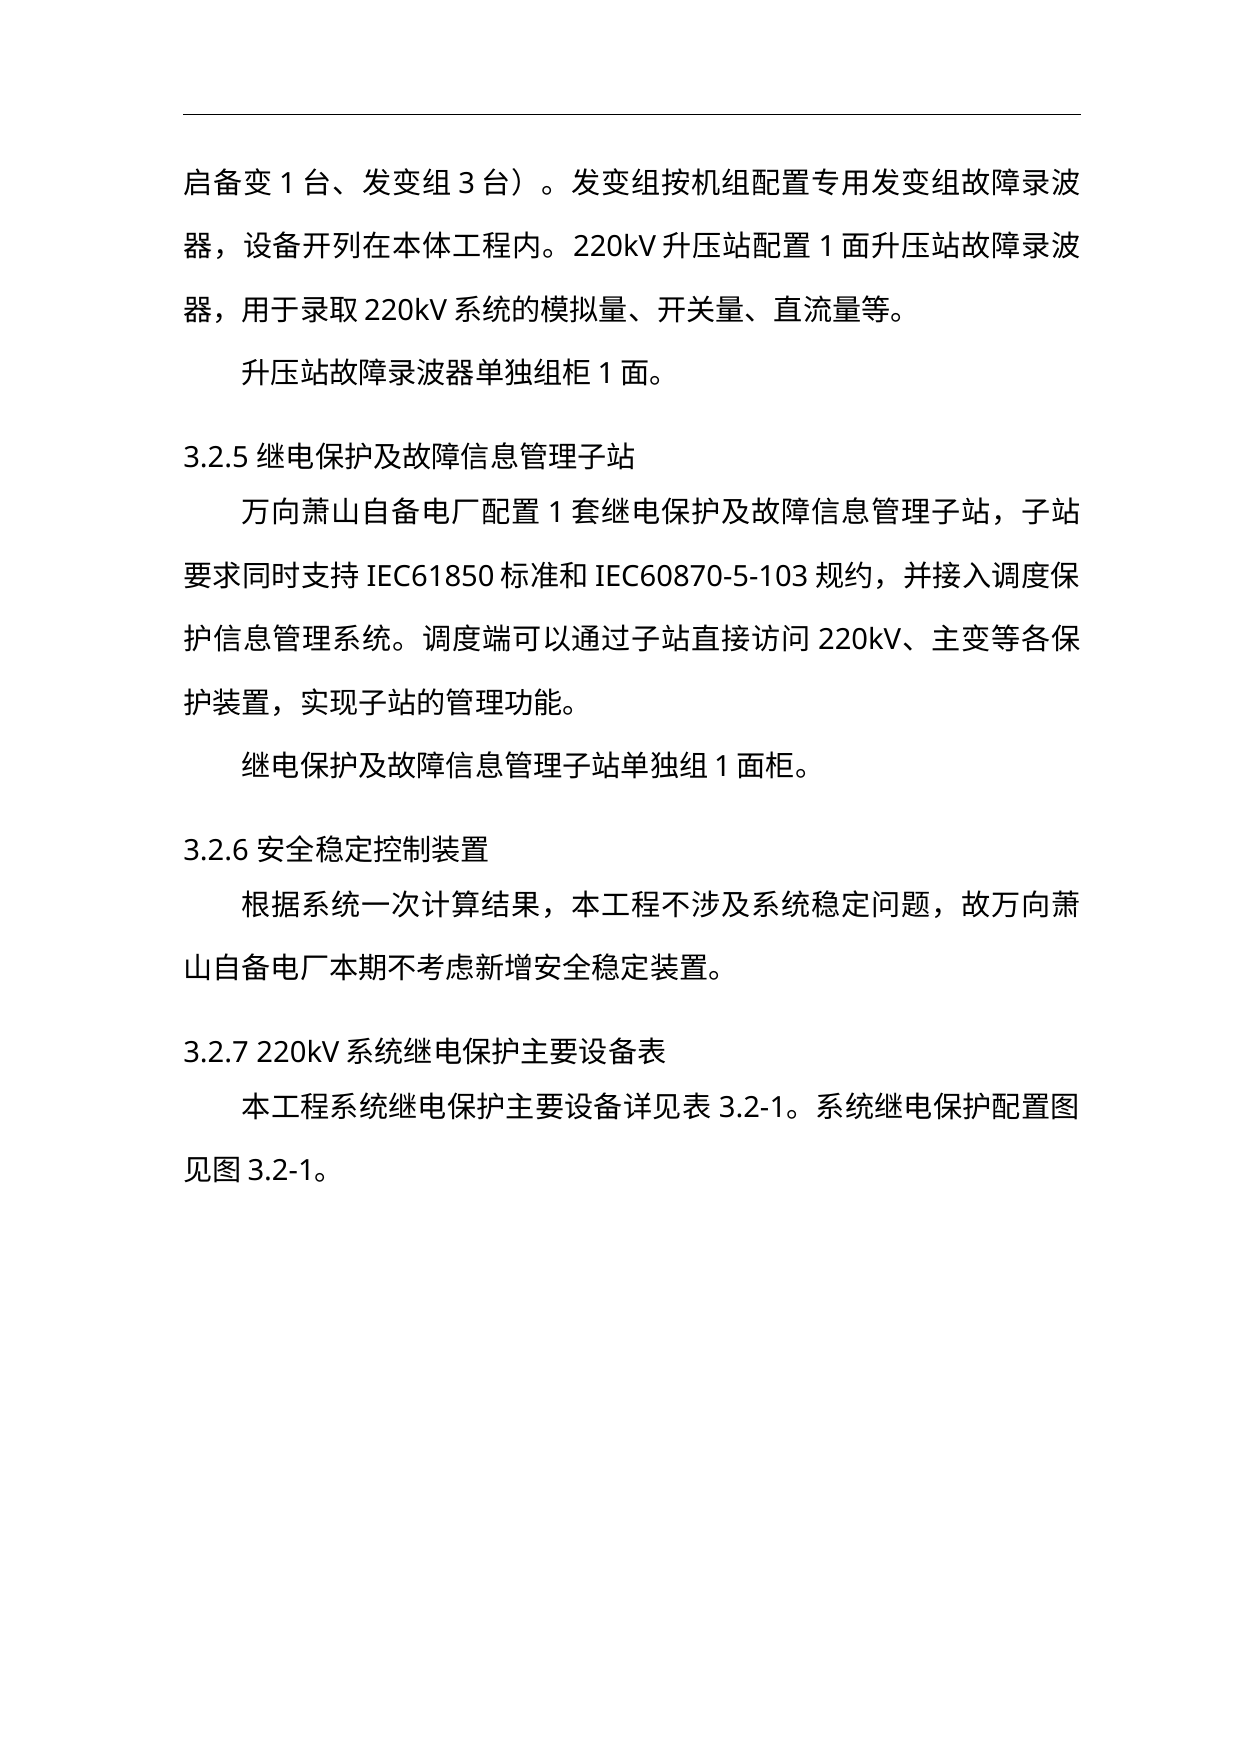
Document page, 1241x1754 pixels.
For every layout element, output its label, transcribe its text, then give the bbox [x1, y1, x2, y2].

subtitle 3.2.6 安全稳定控制装置 [183, 819, 1081, 869]
subtitle 3.2.5 继电保护及故障信息管理子站 [183, 426, 1081, 476]
text 本工程系统继电保护主要设备详见表3.2-1。系统继电保护配置图见图3.2-1。 [183, 1083, 1081, 1189]
text 根据系统一次计算结果，本工程不涉及系统稳定问题，故万向萧山自备电厂本期不考虑新增安全稳定装置。 [183, 881, 1081, 987]
text 升压站故障录波器单独组柜1面。 [183, 350, 1081, 392]
text 继电保护及故障信息管理子站单独组1面柜。 [183, 743, 1081, 785]
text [183, 159, 1081, 329]
text 万向萧山自备电厂配置1套继电保护及故障信息管理子站，子站要求同时支持IEC61850标准和IEC60870-5-103规约，并接入调度保护信息管理系统。调度端可以通过子站直接访问220kV、主变等各保护装置，实现子站的管理功能。 [183, 489, 1081, 722]
subtitle 3.2.7 220kV系统继电保护主要设备表 [183, 1021, 1081, 1071]
